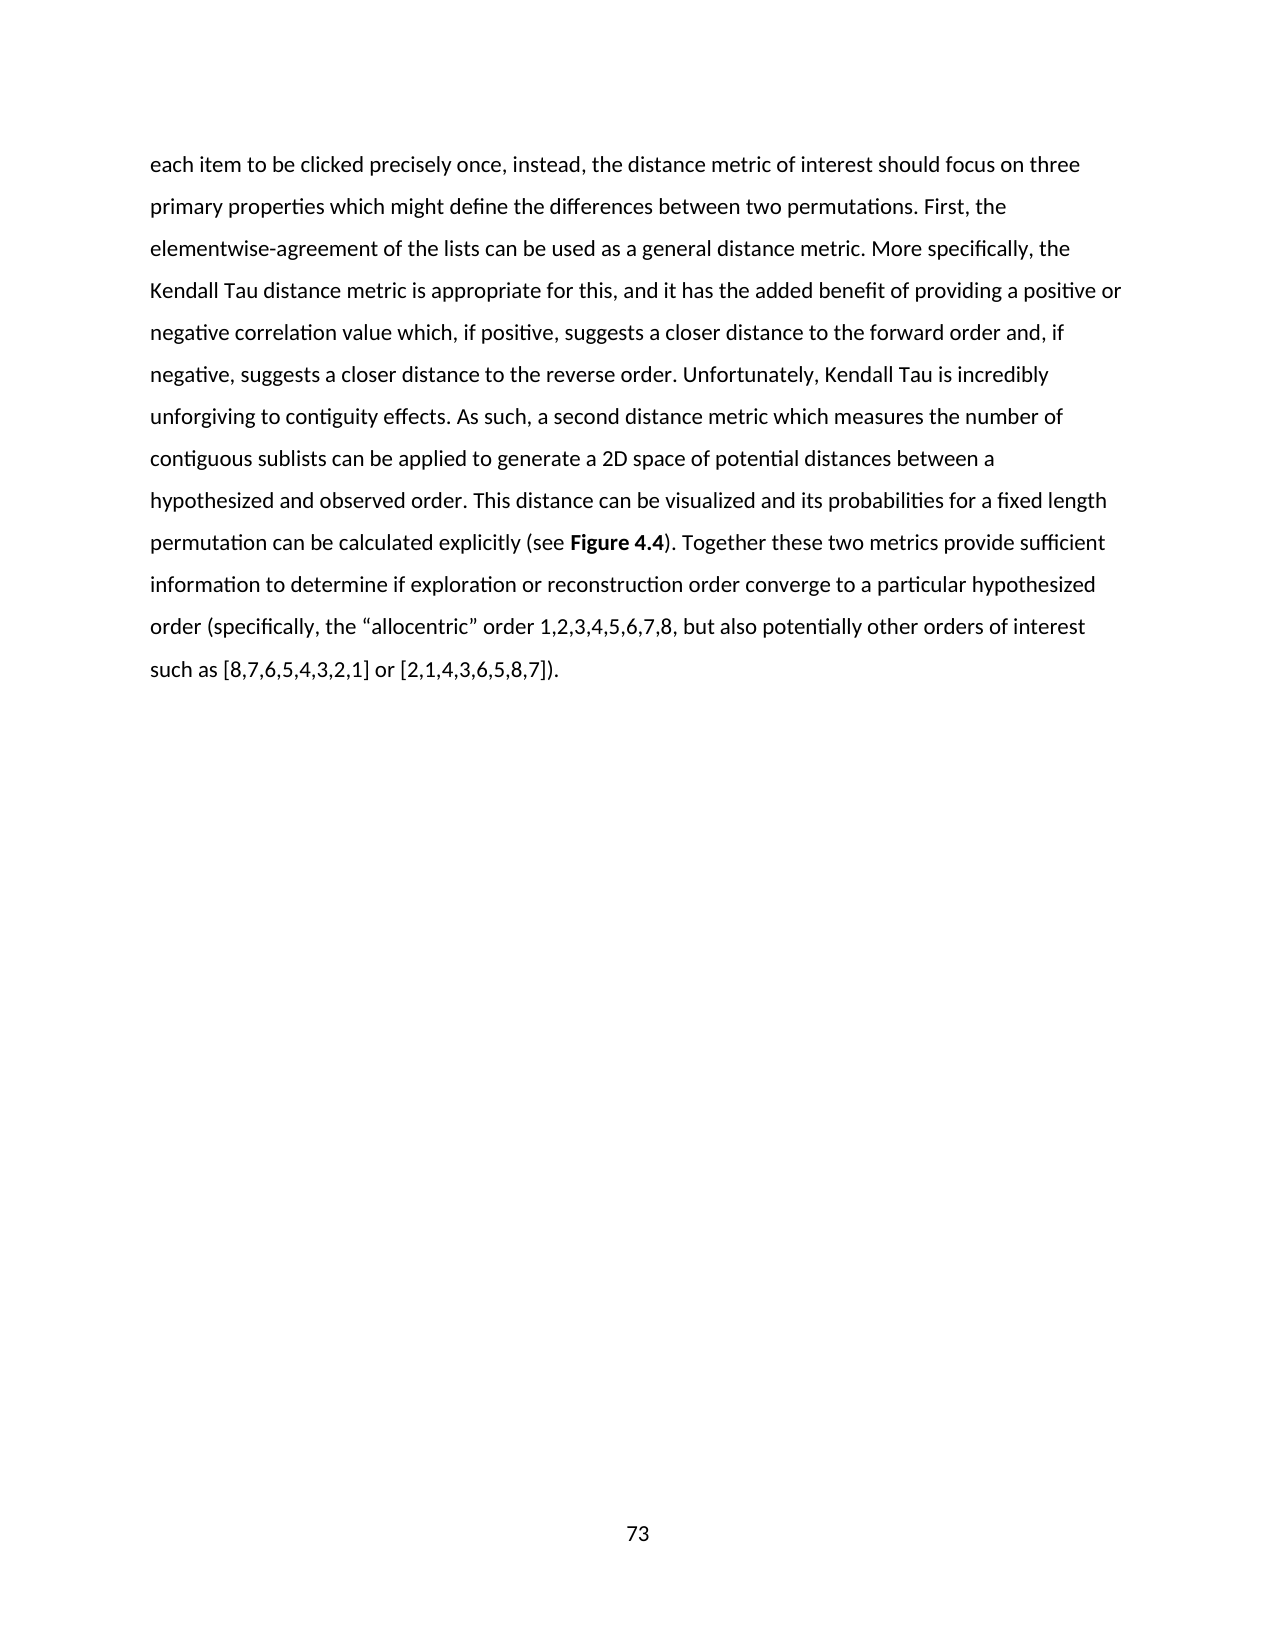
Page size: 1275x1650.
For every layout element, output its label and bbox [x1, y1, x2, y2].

text [150, 150, 1125, 683]
